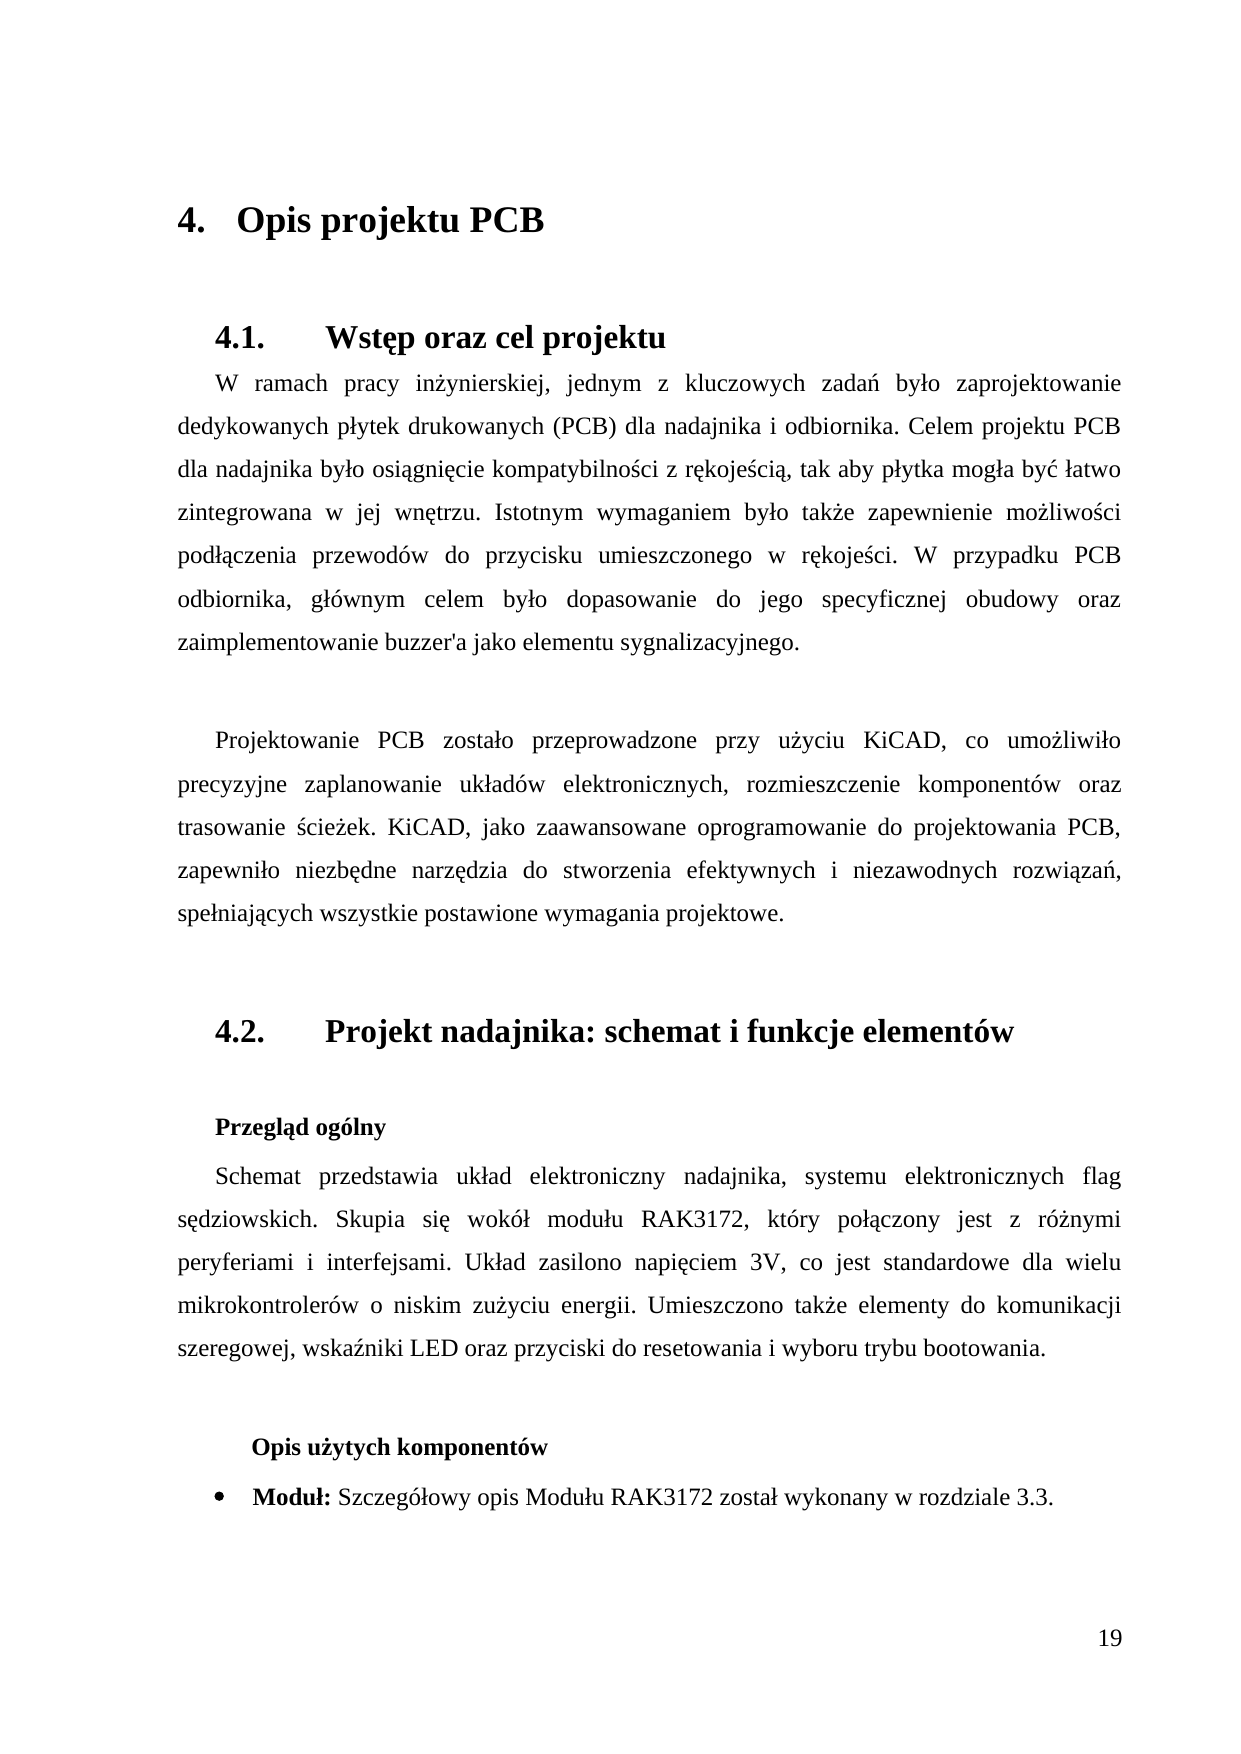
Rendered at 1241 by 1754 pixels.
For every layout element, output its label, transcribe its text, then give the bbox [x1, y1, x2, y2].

subtitle Wstęp oraz cel projektu [215, 317, 1122, 356]
subtitle Projekt nadajnika: schemat i funkcje elementów [215, 1011, 1122, 1050]
subtitle Opis projektu PCB [177, 198, 1122, 241]
text W ramach pracy inżynierskiej, jednym z kluczowych zadań było zaprojektowanie dedykowanych płytek drukowanych (PCB) dla nadajnika i odbiornika. Celem projektu PCB dla nadajnika było osiągnięcie kompatybilności z rękojeścią, tak aby płytka mogła być łatwo zintegrowana w jej wnętrzu. Istotnym wymaganiem było także zapewnienie możliwości podłączenia przewodów do przycisku umieszczonego w rękojeści. W przypadku PCB odbiornika, głównym celem było dopasowanie do jego specyficznej obudowy oraz zaimplementowanie buzzer'a jako elementu sygnalizacyjnego. [177, 368, 1122, 656]
text Przegląd ogólny [177, 1112, 1122, 1140]
text Schemat przedstawia układ elektroniczny nadajnika, systemu elektronicznych flag sędziowskich. Skupia się wokół modułu RAK3172, który połączony jest z różnymi peryferiami i interfejsami. Układ zasilono napięciem 3V, co jest standardowe dla wielu mikrokontrolerów o niskim zużyciu energii. Umieszczono także elementy do komunikacji szeregowej, wskaźniki LED oraz przyciski do resetowania i wyboru trybu bootowania. [177, 1161, 1122, 1362]
list Moduł: Szczegółowy opis Modułu RAK3172 został wykonany w rozdziale 3.3. [215, 1482, 1122, 1510]
text Projektowanie PCB zostało przeprowadzone przy użyciu KiCAD, co umożliwiło precyzyjne zaplanowanie układów elektronicznych, rozmieszczenie komponentów oraz trasowanie ścieżek. KiCAD, jako zaawansowane oprogramowanie do projektowania PCB, zapewniło niezbędne narzędzia do stworzenia efektywnych i niezawodnych rozwiązań, spełniających wszystkie postawione wymagania projektowe. [177, 726, 1122, 927]
text Opis użytych komponentów [177, 1432, 1122, 1461]
